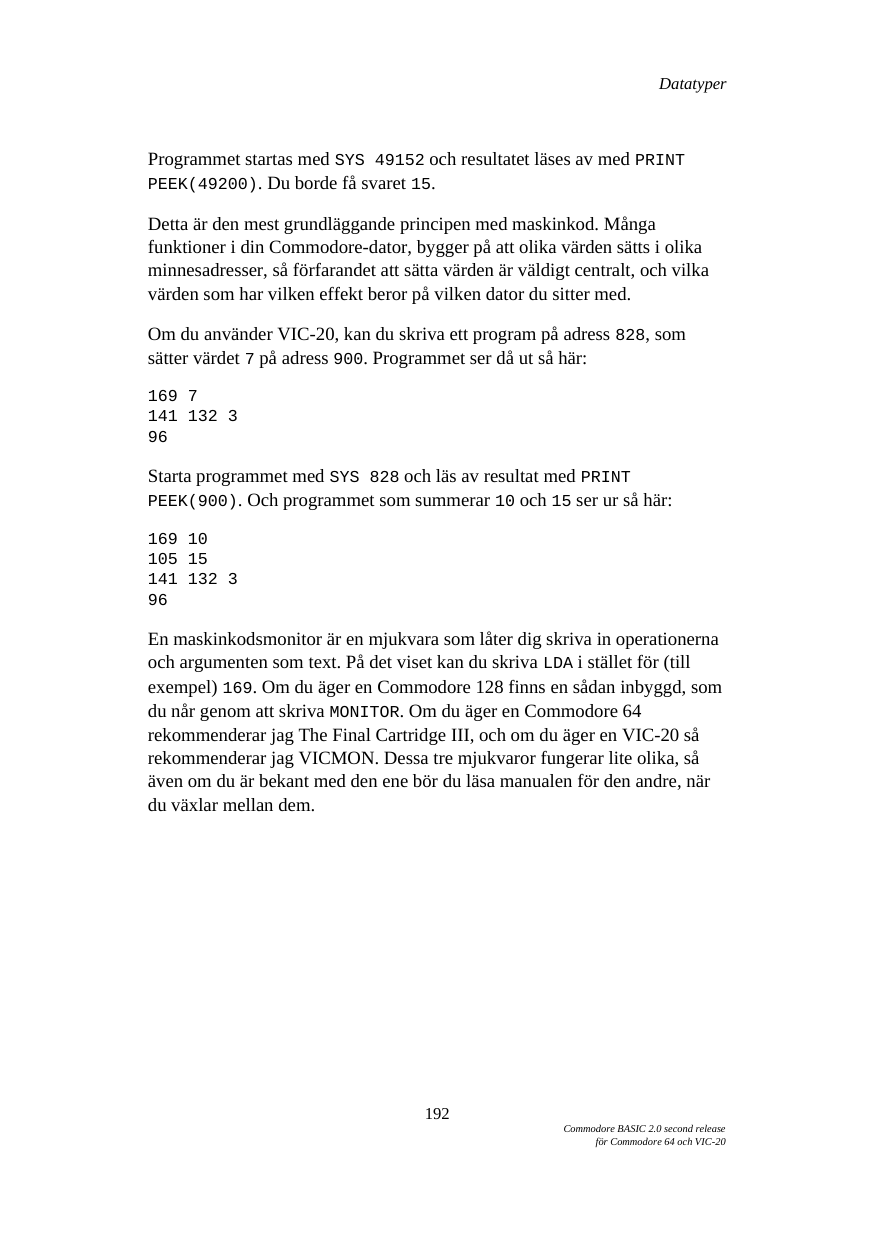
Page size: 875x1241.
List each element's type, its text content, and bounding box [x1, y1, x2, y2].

text Starta programmet med SYS 828 och läs av resultat med PRINT PEEK(900). Och programmet som summerar 10 och 15 ser ur så här: [148, 465, 726, 512]
text 169 7 141 132 3 96 [148, 387, 726, 447]
text Detta är den mest grundläggande principen med maskinkod. Många funktioner i din Commodore-dator, bygger på att olika värden sätts i olika minnesadresser, så förfarandet att sätta värden är väldigt centralt, och vilka värden som har vilken effekt beror på vilken dator du sitter med. [148, 213, 726, 304]
text Programmet startas med SYS 49152 och resultatet läses av med PRINT PEEK(49200). Du borde få svaret 15. [148, 148, 726, 194]
text Om du använder VIC-20, kan du skriva ett program på adress 828, som sätter värdet 7 på adress 900. Programmet ser då ut så här: [148, 322, 726, 369]
text 169 10 105 15 141 132 3 96 [148, 530, 726, 610]
text En maskinkodsmonitor är en mjukvara som låter dig skriva in operationerna och argumenten som text. På det viset kan du skriva LDA i stället för (till exempel) 169. Om du äger en Commodore 128 finns en sådan inbyggd, som du når genom att skriva MONITOR. Om du äger en Commodore 64 rekommenderar jag The Final Cartridge III, och om du äger en VIC-20 så rekommenderar jag VICMON. Dessa tre mjukvaror fungerar lite olika, så även om du är bekant med den ene bör du läsa manualen för den andre, när du växlar mellan dem. [148, 628, 726, 815]
